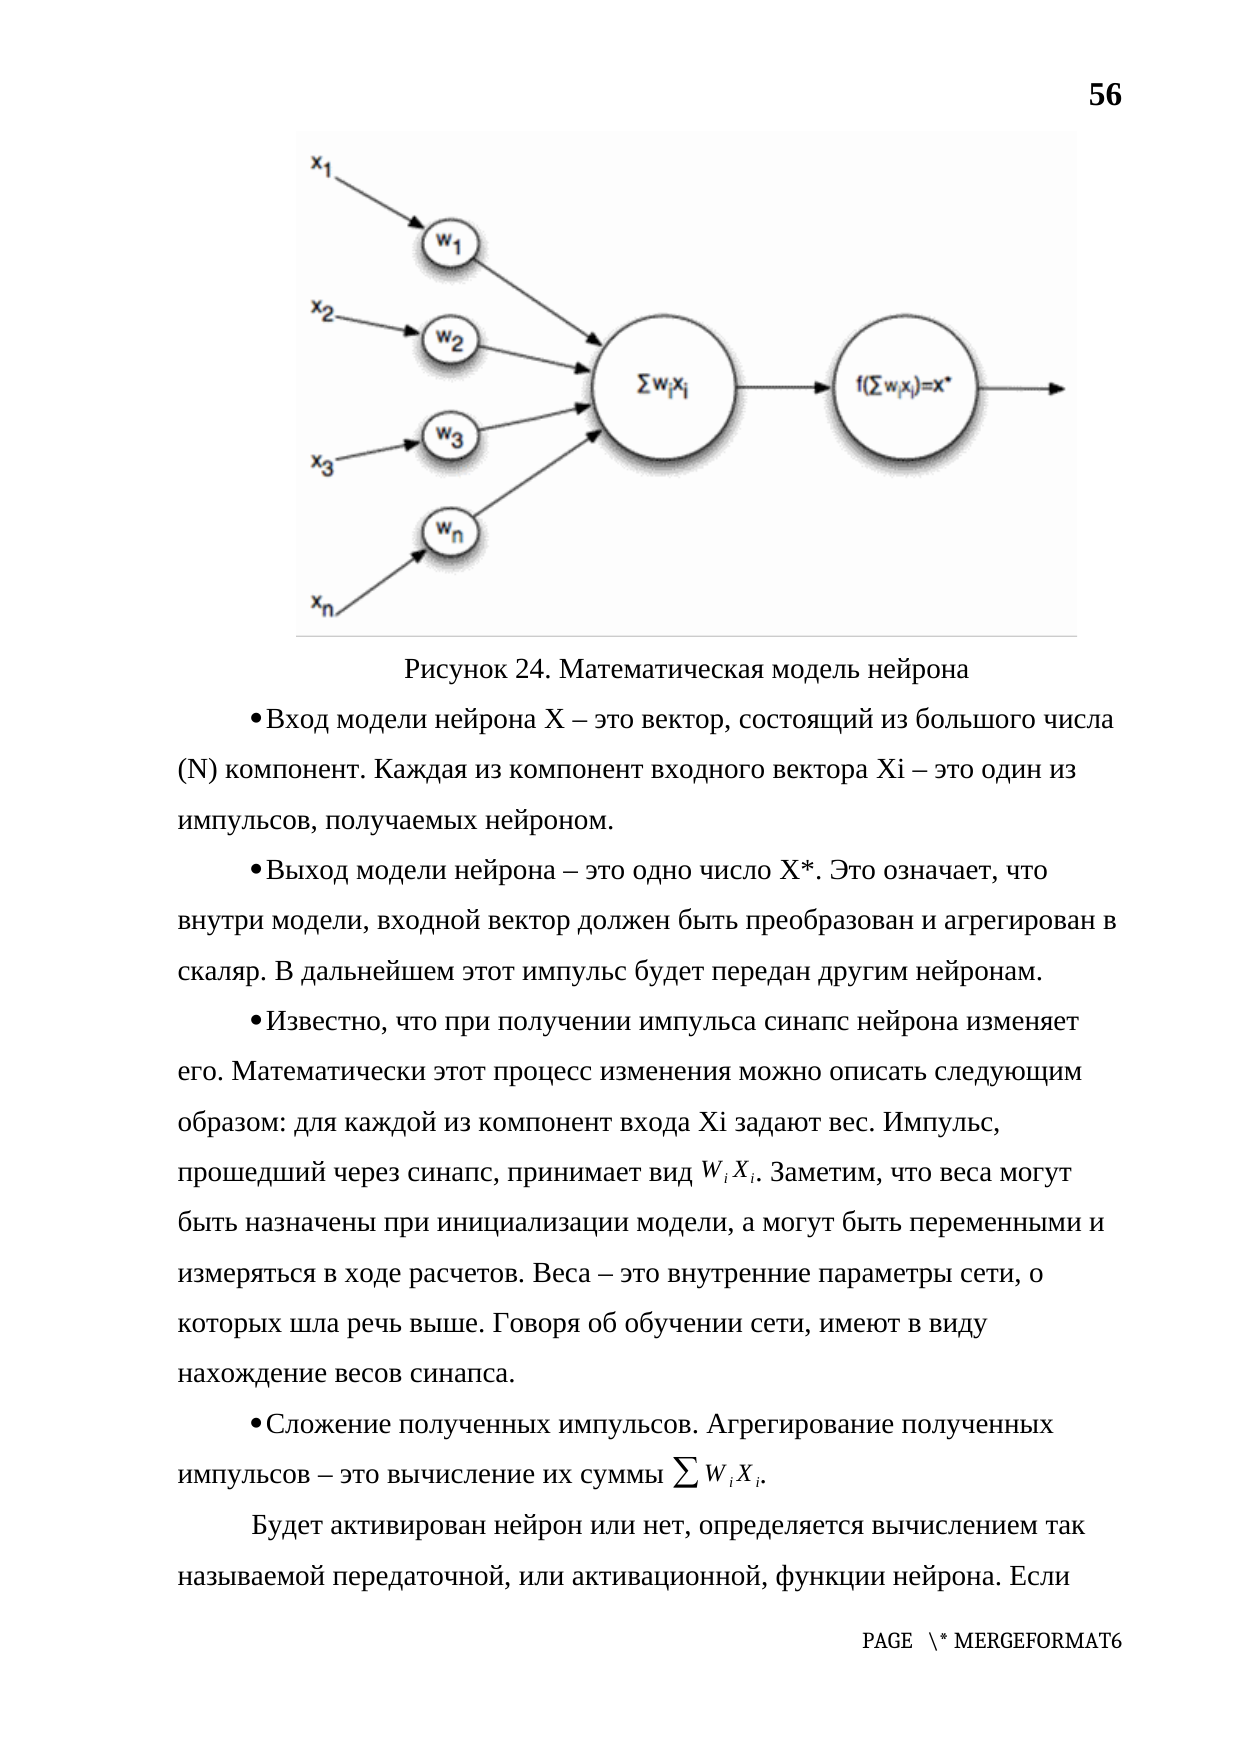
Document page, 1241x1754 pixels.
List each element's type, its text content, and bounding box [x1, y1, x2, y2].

list Вход модели нейрона X – это вектор, состоящий из большого числа (N) компонент. Каждая из компонент входного вектора Xi – это один из импульсов, получаемых нейроном. [177, 701, 1122, 835]
list Сложение полученных импульсов. Агрегирование полученных импульсов – это вычисление их суммы . [177, 1406, 1122, 1491]
picture [296, 131, 1078, 638]
list Выход модели нейрона – это одно число X*. Это означает, что внутри модели, входной вектор должен быть преобразован и агрегирован в скаляр. В дальнейшем этот импульс будет передан другим нейронам. [177, 852, 1122, 986]
list Известно, что при получении импульса синапс нейрона изменяет его. Математически этот процесс изменения можно описать следующим образом: для каждой из компонент входа Xi задают вес. Импульс, прошедший через синапс, принимает вид . Заметим, что веса могут быть назначены при инициализации модели, а могут быть переменными и измеряться в ходе расчетов. Веса – это внутренние параметры сети, о которых шла речь выше. Говоря об обучении сети, имеют в виду нахождение весов синапса. [177, 1003, 1122, 1389]
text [177, 1507, 1122, 1591]
text Рисунок 24. Математическая модель нейрона [177, 651, 1122, 684]
